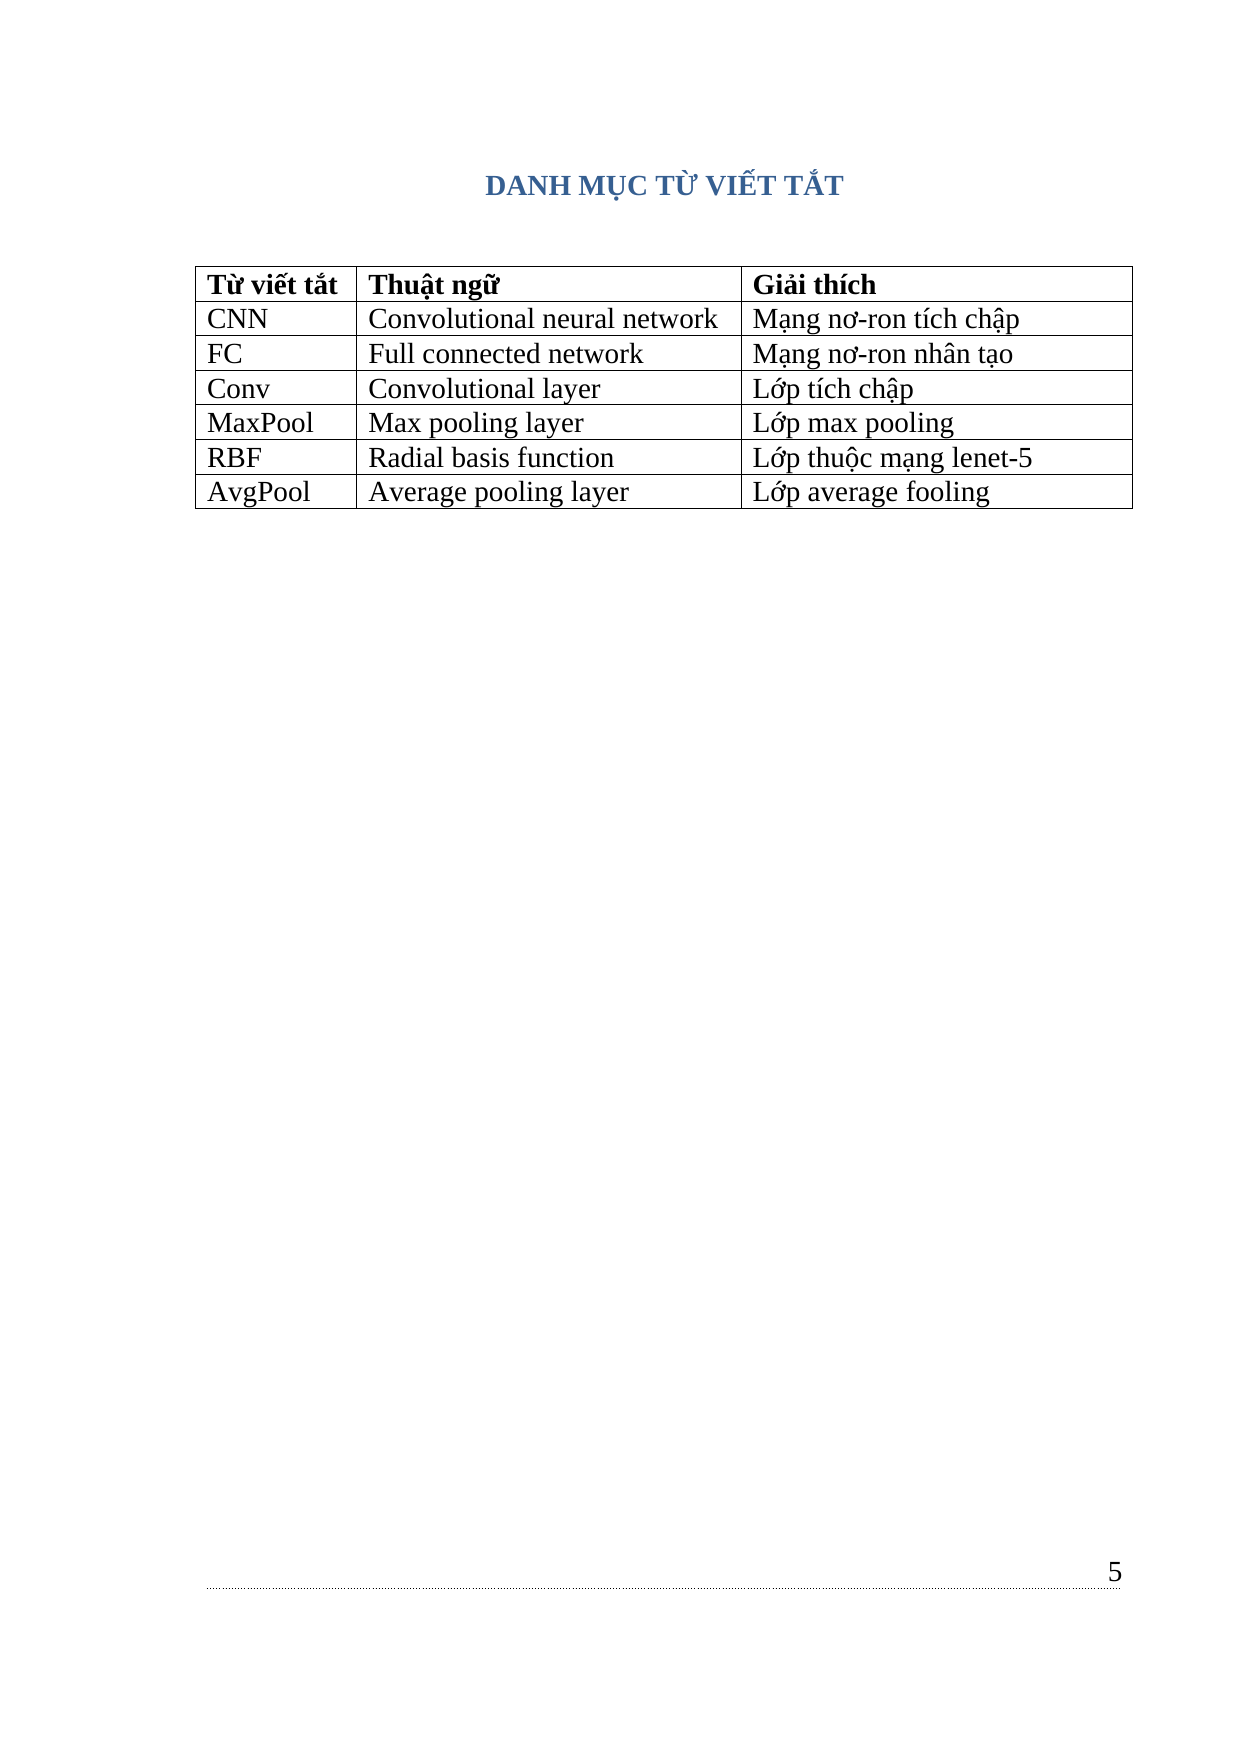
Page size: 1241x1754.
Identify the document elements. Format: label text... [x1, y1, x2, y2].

table_cell Conv [196, 371, 356, 404]
table_cell Convolutional neural network [357, 302, 741, 335]
table_cell Lớp tích chập [742, 371, 1132, 404]
table_cell Lớp average fooling [742, 475, 1132, 508]
table_cell Max pooling layer [357, 405, 741, 439]
table_header Thuật ngữ [357, 267, 741, 301]
table_cell MaxPool [196, 405, 356, 439]
table_cell Mạng nơ-ron tích chập [742, 302, 1132, 335]
table_cell AvgPool [196, 475, 356, 508]
table_cell Lớp thuộc mạng lenet-5 [742, 440, 1132, 473]
subtitle DANH MỤC TỪ VIẾT TẮT [207, 168, 1122, 202]
table_cell Average pooling layer [357, 475, 741, 508]
table_cell FC [196, 336, 356, 370]
table_cell Radial basis function [357, 440, 741, 473]
table_header Từ viết tắt [196, 267, 356, 301]
table_cell Mạng nơ-ron nhân tạo [742, 336, 1132, 370]
table_cell RBF [196, 440, 356, 473]
table_cell Convolutional layer [357, 371, 741, 404]
table_header Giải thích [742, 267, 1132, 301]
table_cell Lớp max pooling [742, 405, 1132, 439]
table_cell CNN [196, 302, 356, 335]
table_cell Full connected network [357, 336, 741, 370]
